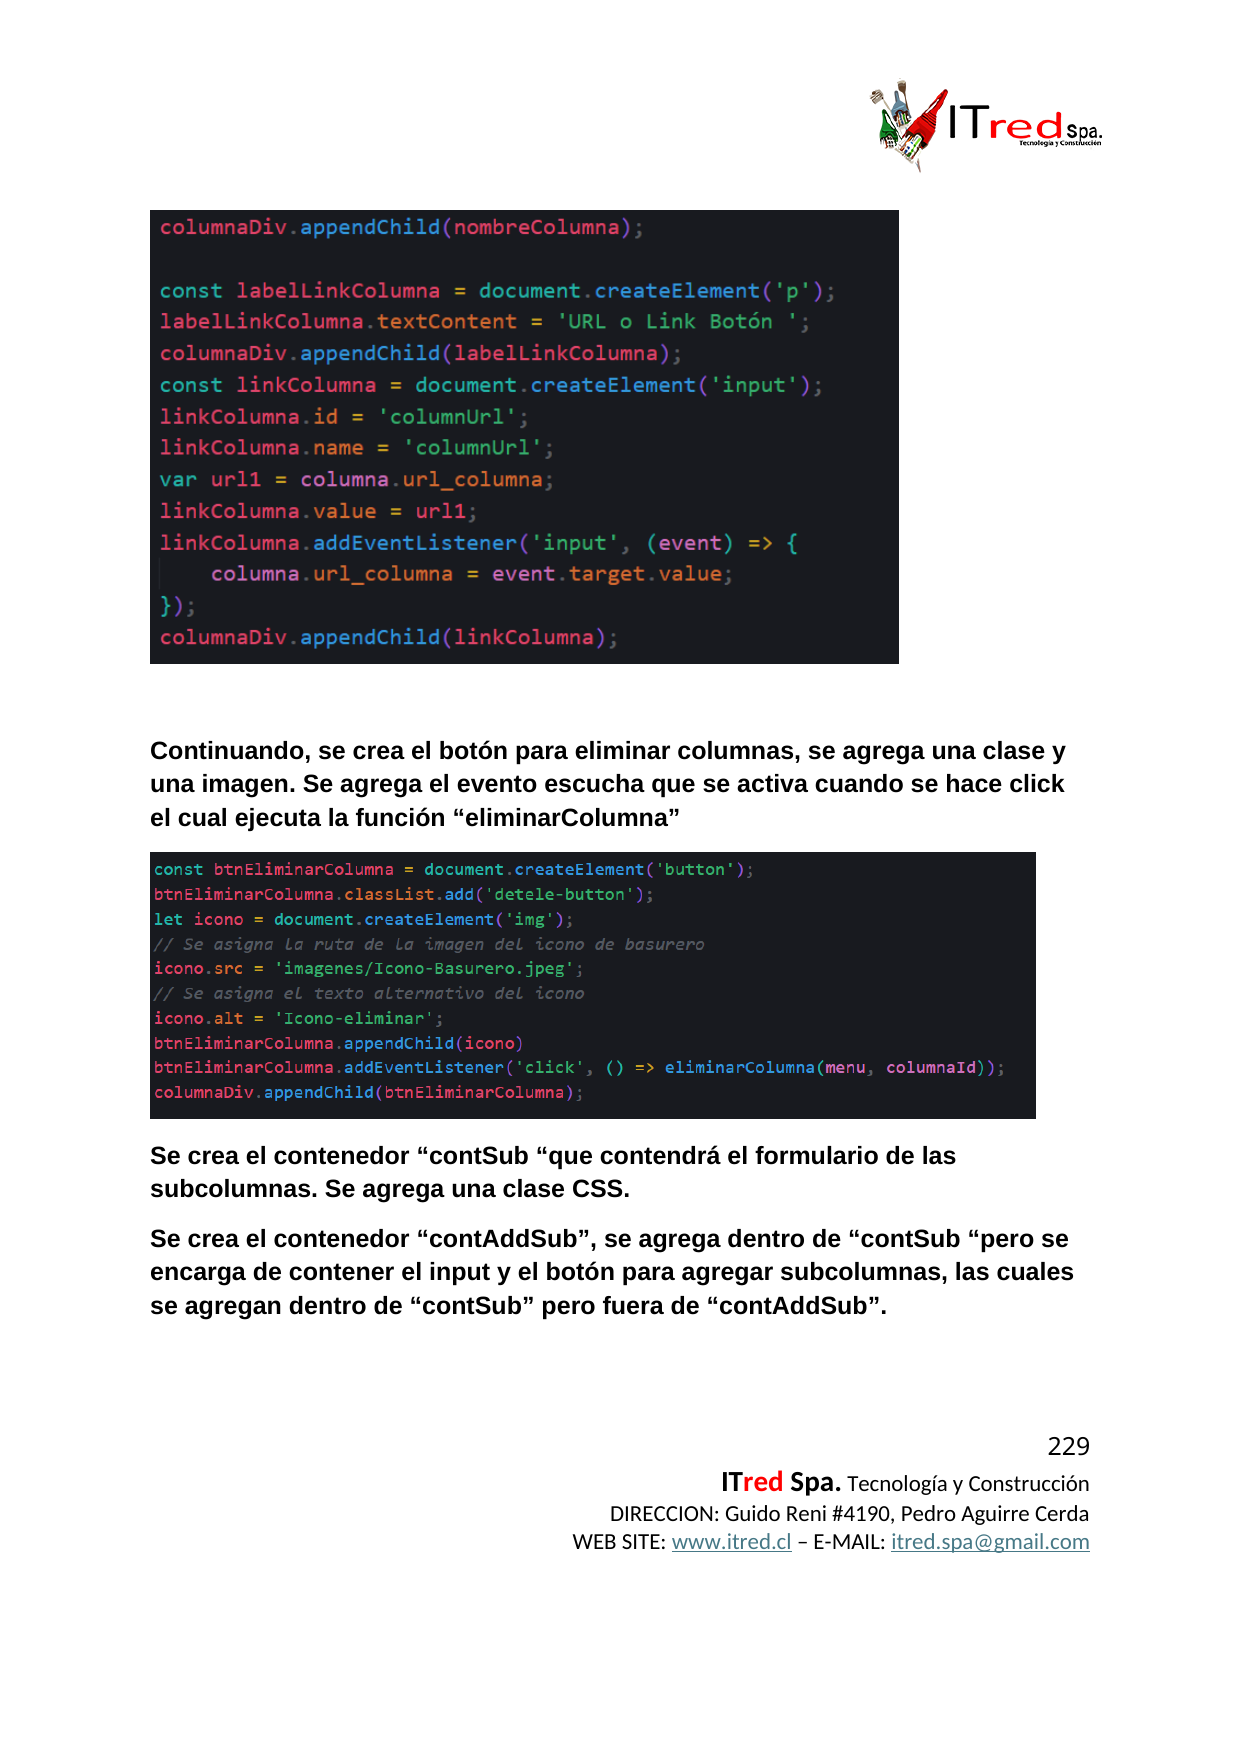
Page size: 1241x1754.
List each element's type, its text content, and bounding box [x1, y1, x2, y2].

text Se crea el contenedor “contSub “que contendrá el formulario de las subcolumnas. Se agrega una clase CSS. [150, 1141, 1090, 1203]
picture [868, 77, 1102, 174]
text Continuando, se crea el botón para eliminar columnas, se agrega una clase y una imagen. Se agrega el evento escucha que se activa cuando se hace click el cual ejecuta la función “eliminarColumna” [150, 736, 1090, 831]
picture [150, 852, 1036, 1119]
picture [150, 210, 899, 664]
text Se crea el contenedor “contAddSub”, se agrega dentro de “contSub “pero se encarga de contener el input y el botón para agregar subcolumnas, las cuales se agregan dentro de “contSub” pero fuera de “contAddSub”. [150, 1224, 1090, 1319]
